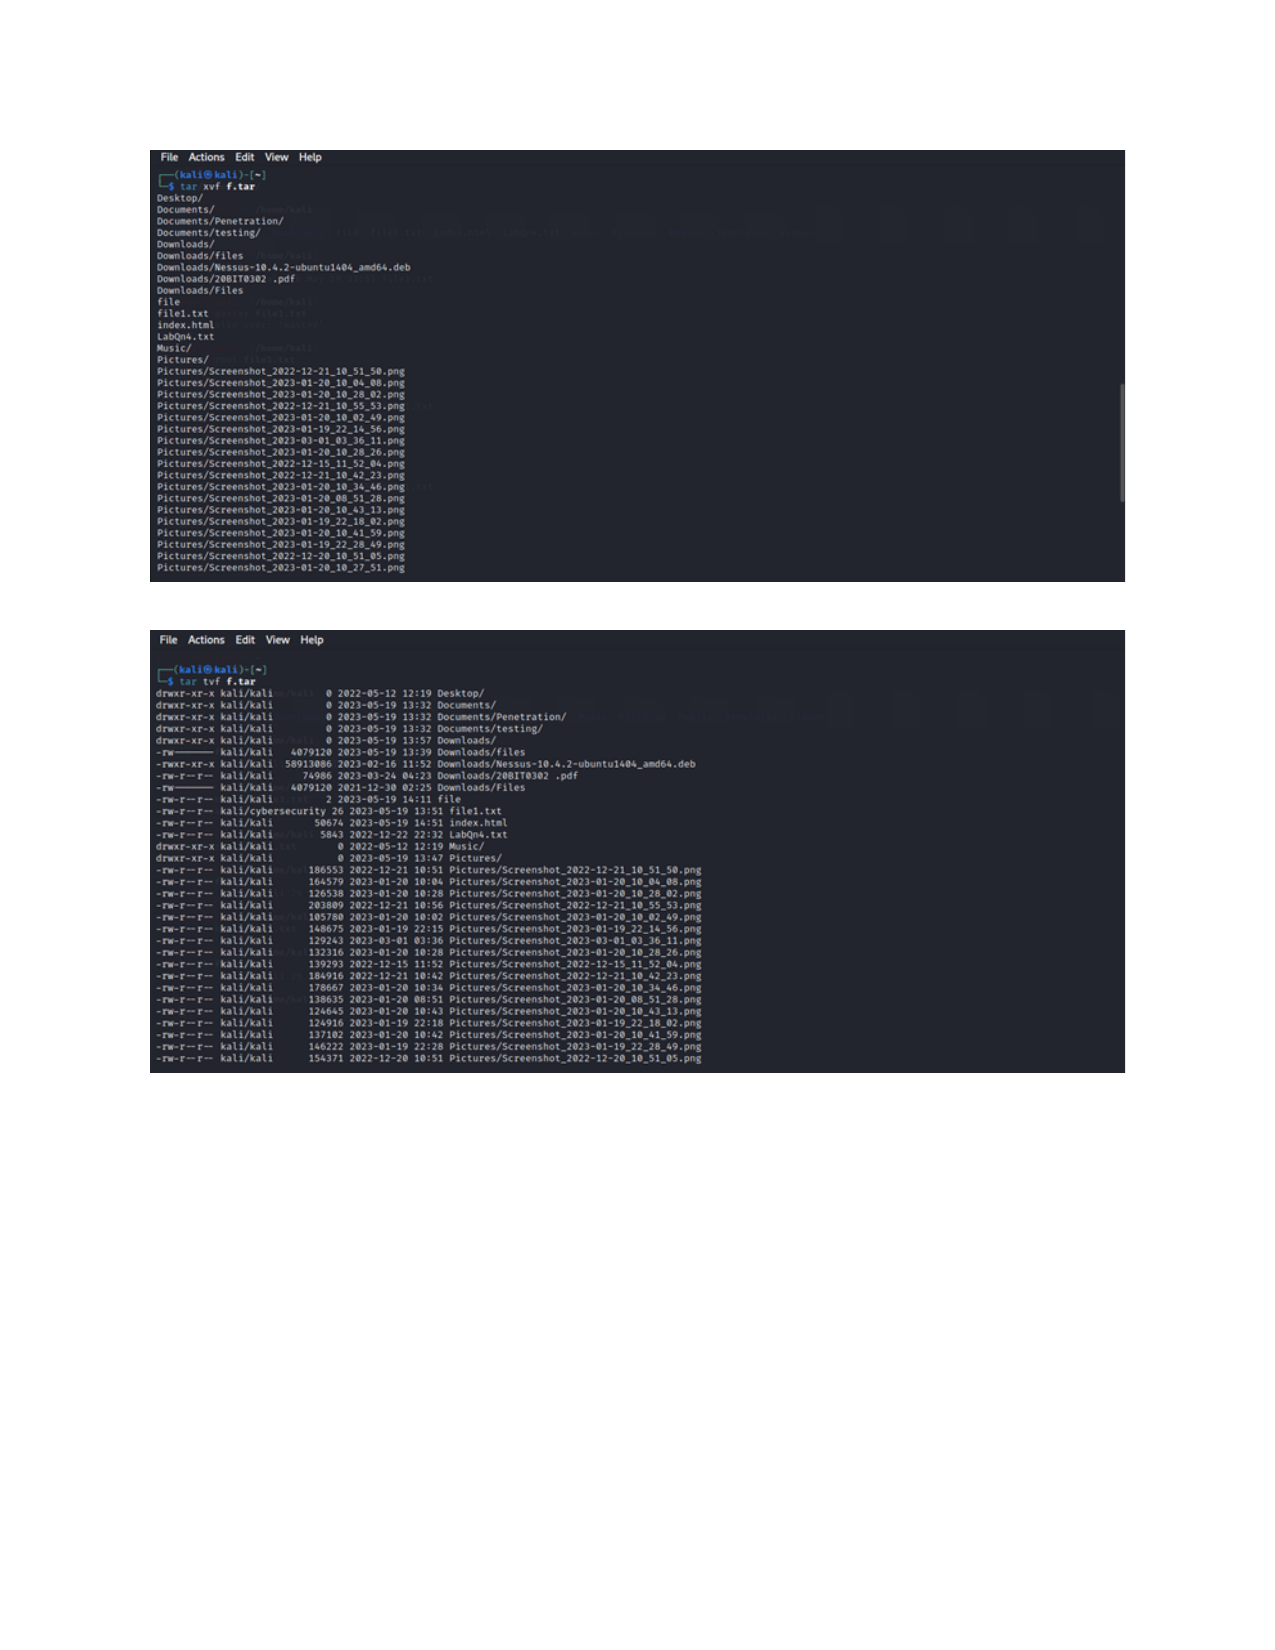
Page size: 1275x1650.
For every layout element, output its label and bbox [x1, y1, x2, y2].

picture [150, 150, 1125, 582]
picture [150, 630, 1125, 1073]
